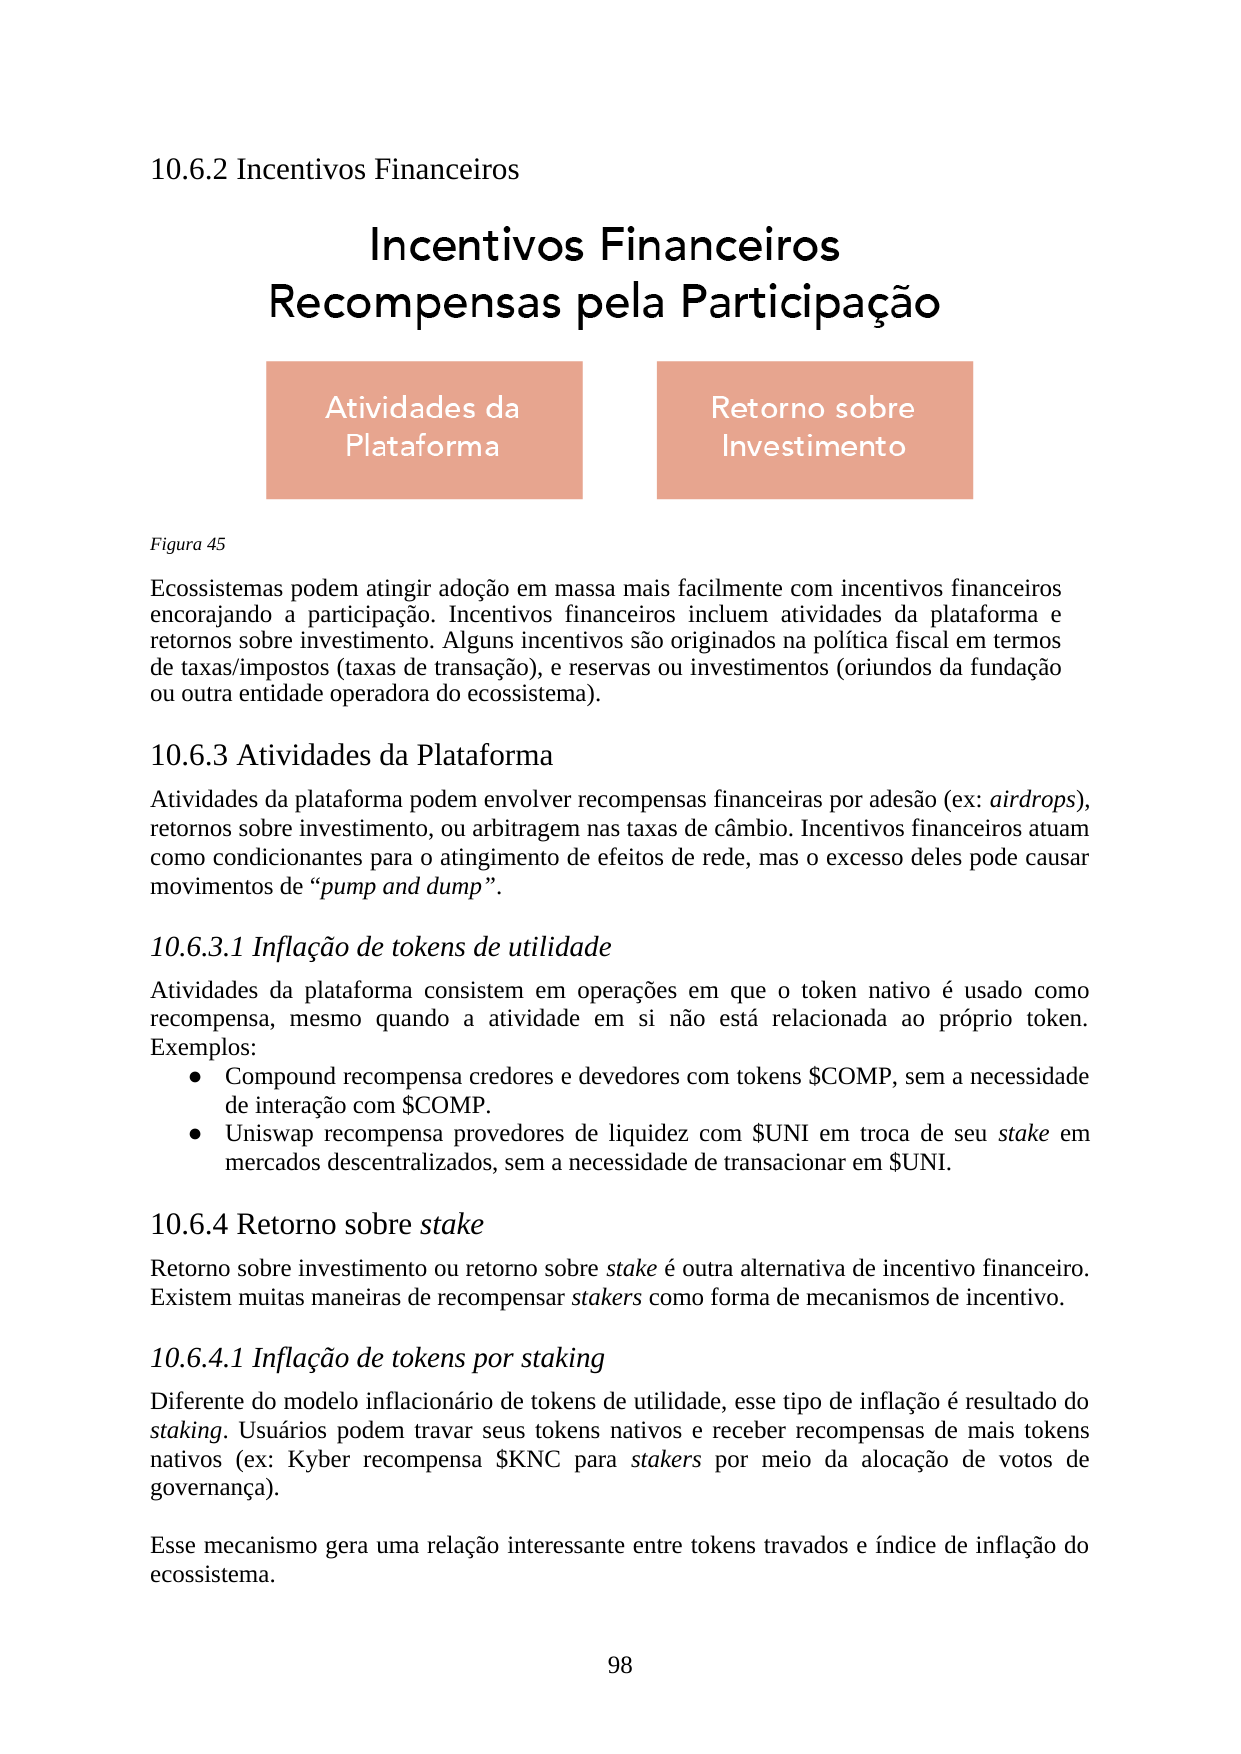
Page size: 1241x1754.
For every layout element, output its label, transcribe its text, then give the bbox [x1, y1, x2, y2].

subtitle Inflação de tokens de utilidade [150, 929, 1090, 962]
text Atividades da plataforma podem envolver recompensas financeiras por adesão (ex: airdrops), retornos sobre investimento, ou arbitragem nas taxas de câmbio. Incentivos financeiros atuam como condicionantes para o atingimento de efeitos de rede, mas o excesso deles pode causar movimentos de “pump and dump”. [150, 784, 1090, 899]
picture [238, 198, 1003, 513]
list Uniswap recompensa provedores de liquidez com $UNI em troca de seu stake em mercados descentralizados, sem a necessidade de transacionar em $UNI. [187, 1118, 1090, 1176]
text Retorno sobre investimento ou retorno sobre stake é outra alternativa de incentivo financeiro. Existem muitas maneiras de recompensar stakers como forma de mecanismos de incentivo. [150, 1253, 1090, 1311]
text Diferente do modelo inflacionário de tokens de utilidade, esse tipo de inflação é resultado do staking. Usuários podem travar seus tokens nativos e receber recompensas de mais tokens nativos (ex: Kyber recompensa $KNC para stakers por meio da alocação de votos de governança). [150, 1386, 1090, 1501]
list Compound recompensa credores e devedores com tokens $COMP, sem a necessidade de interação com $COMP. [187, 1061, 1090, 1118]
subtitle Incentivos Financeiros [150, 150, 1090, 186]
subtitle Inflação de tokens por staking [150, 1340, 1090, 1374]
text Ecossistemas podem atingir adoção em massa mais facilmente com incentivos financeiros encorajando a participação. Incentivos financeiros incluem atividades da plataforma e retornos sobre investimento. Alguns incentivos são originados na política fiscal em termos de taxas/impostos (taxas de transação), e reservas ou investimentos (oriundos da fundação ou outra entidade operadora do ecossistema). [150, 576, 1062, 707]
text Atividades da plataforma consistem em operações em que o token nativo é usado como recompensa, mesmo quando a atividade em si não está relacionada ao próprio token. Exemplos: [150, 975, 1090, 1061]
text Esse mecanismo gera uma relação interessante entre tokens travados e índice de inflação do ecossistema. [150, 1530, 1090, 1587]
subtitle Retorno sobre stake [150, 1205, 1090, 1241]
subtitle Atividades da Plataforma [150, 736, 1090, 772]
